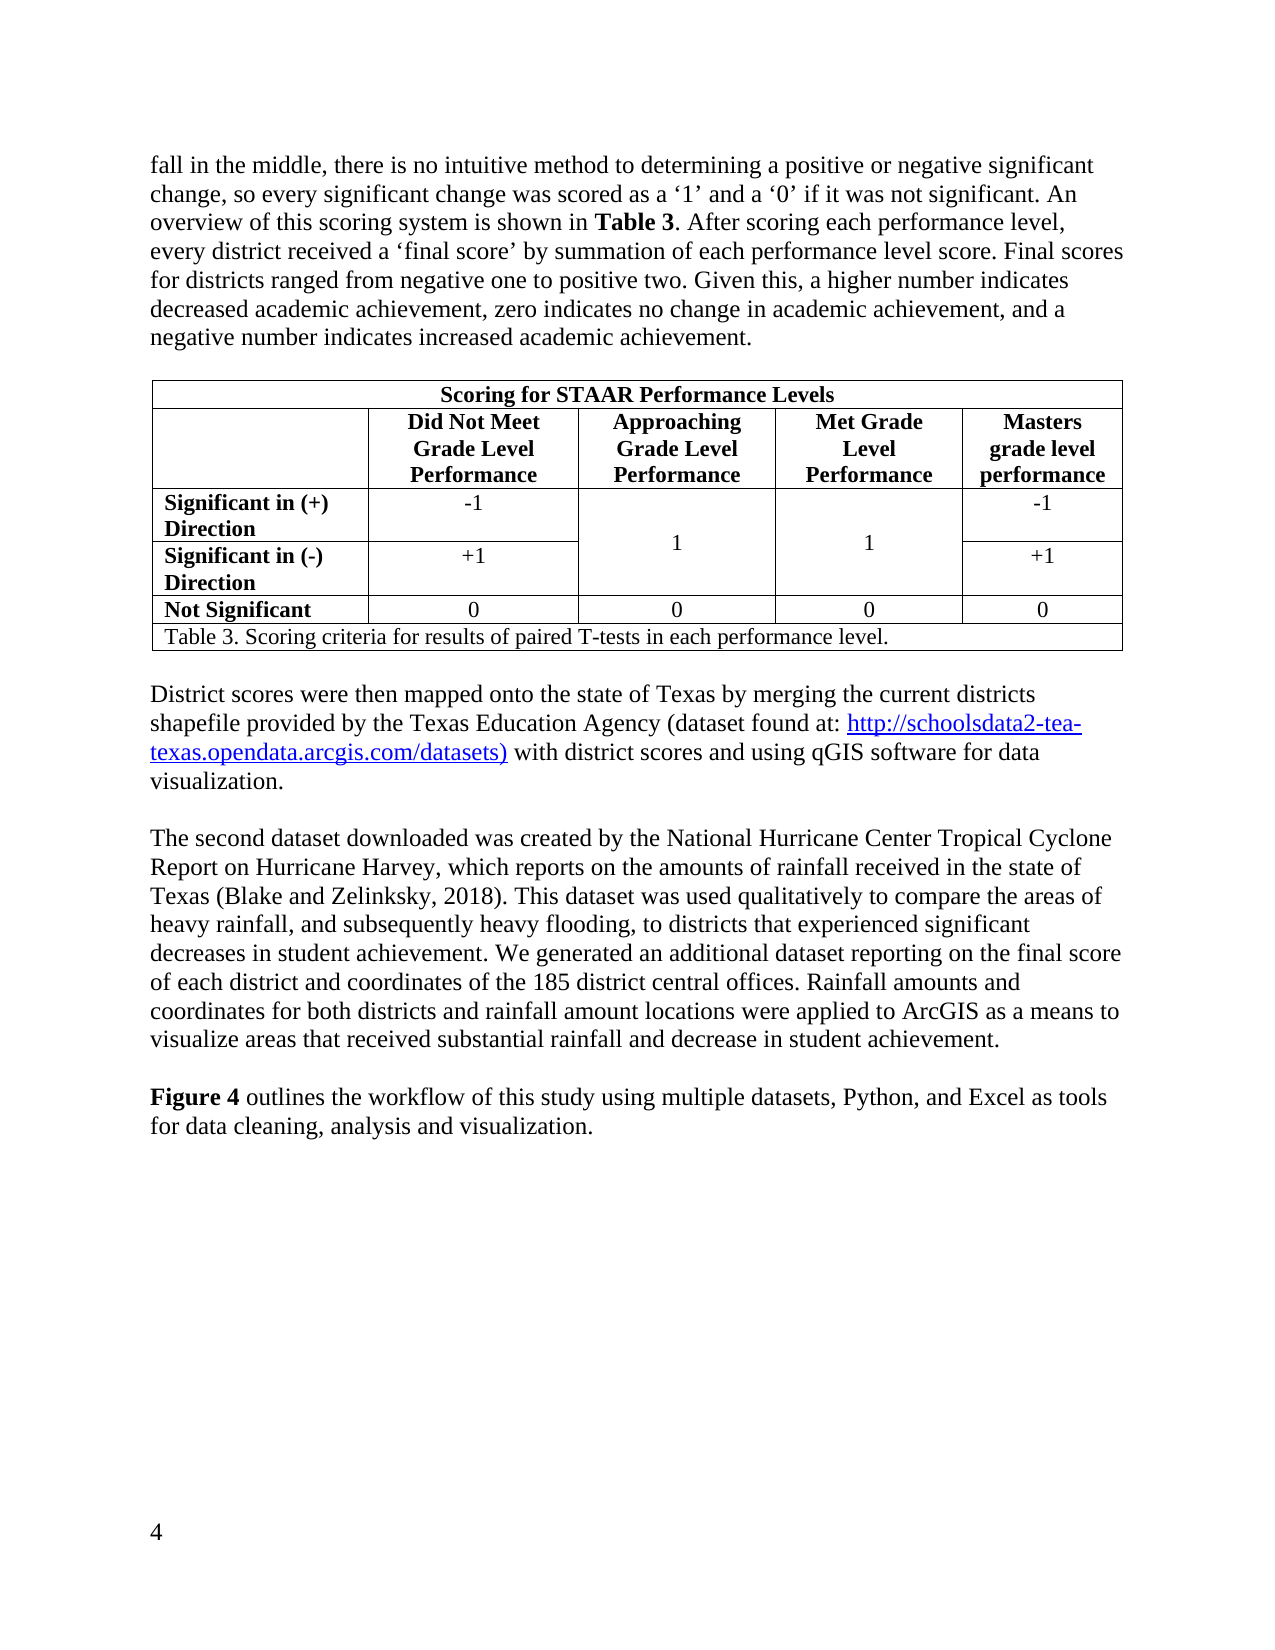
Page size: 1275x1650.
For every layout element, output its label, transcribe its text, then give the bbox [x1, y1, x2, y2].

table_cell 0 [369, 596, 578, 622]
table_cell Not Significant [153, 596, 368, 622]
table_cell -1 [963, 489, 1122, 541]
table_cell -1 [369, 489, 578, 541]
table_cell Significant in (-) Direction [153, 542, 368, 595]
table_cell 1 [579, 489, 775, 595]
table_cell 0 [776, 596, 962, 622]
table_cell Significant in (+) Direction [153, 489, 368, 541]
table_cell [153, 409, 368, 487]
text The second dataset downloaded was created by the National Hurricane Center Tropical Cyclone Report on Hurricane Harvey, which reports on the amounts of rainfall received in the state of Texas (Blake and Zelinksky, 2018). This dataset was used qualitatively to compare the areas of heavy rainfall, and subsequently heavy flooding, to districts that experienced significant decreases in student achievement. We generated an additional dataset reporting on the final score of each district and coordinates of the 185 district central offices. Rainfall amounts and coordinates for both districts and rainfall amount locations were applied to ArcGIS as a means to visualize areas that received substantial rainfall and decrease in student achievement. [150, 823, 1125, 1053]
table_cell Masters grade level performance [963, 409, 1122, 487]
table_cell +1 [369, 542, 578, 595]
table_cell 0 [579, 596, 775, 622]
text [150, 150, 1125, 351]
table_cell Did Not Meet Grade Level Performance [369, 409, 578, 487]
table_cell Met Grade Level Performance [776, 409, 962, 487]
table_cell 0 [963, 596, 1122, 622]
table_cell Table 3. Scoring criteria for results of paired T-tests in each performance level. [153, 624, 1122, 650]
text District scores were then mapped onto the state of Texas by merging the current districts shapefile provided by the Texas Education Agency (dataset found at: http://schoolsdata2-tea-texas.opendata.arcgis.com/datasets) with district scores and using qGIS software for data visualization. [150, 679, 1125, 794]
table_cell Approaching Grade Level Performance [579, 409, 775, 487]
table_cell +1 [963, 542, 1122, 595]
table_header Scoring for STAAR Performance Levels [153, 381, 1122, 407]
text Figure 4 outlines the workflow of this study using multiple datasets, Python, and Excel as tools for data cleaning, analysis and visualization. [150, 1082, 1125, 1139]
table_cell 1 [776, 489, 962, 595]
